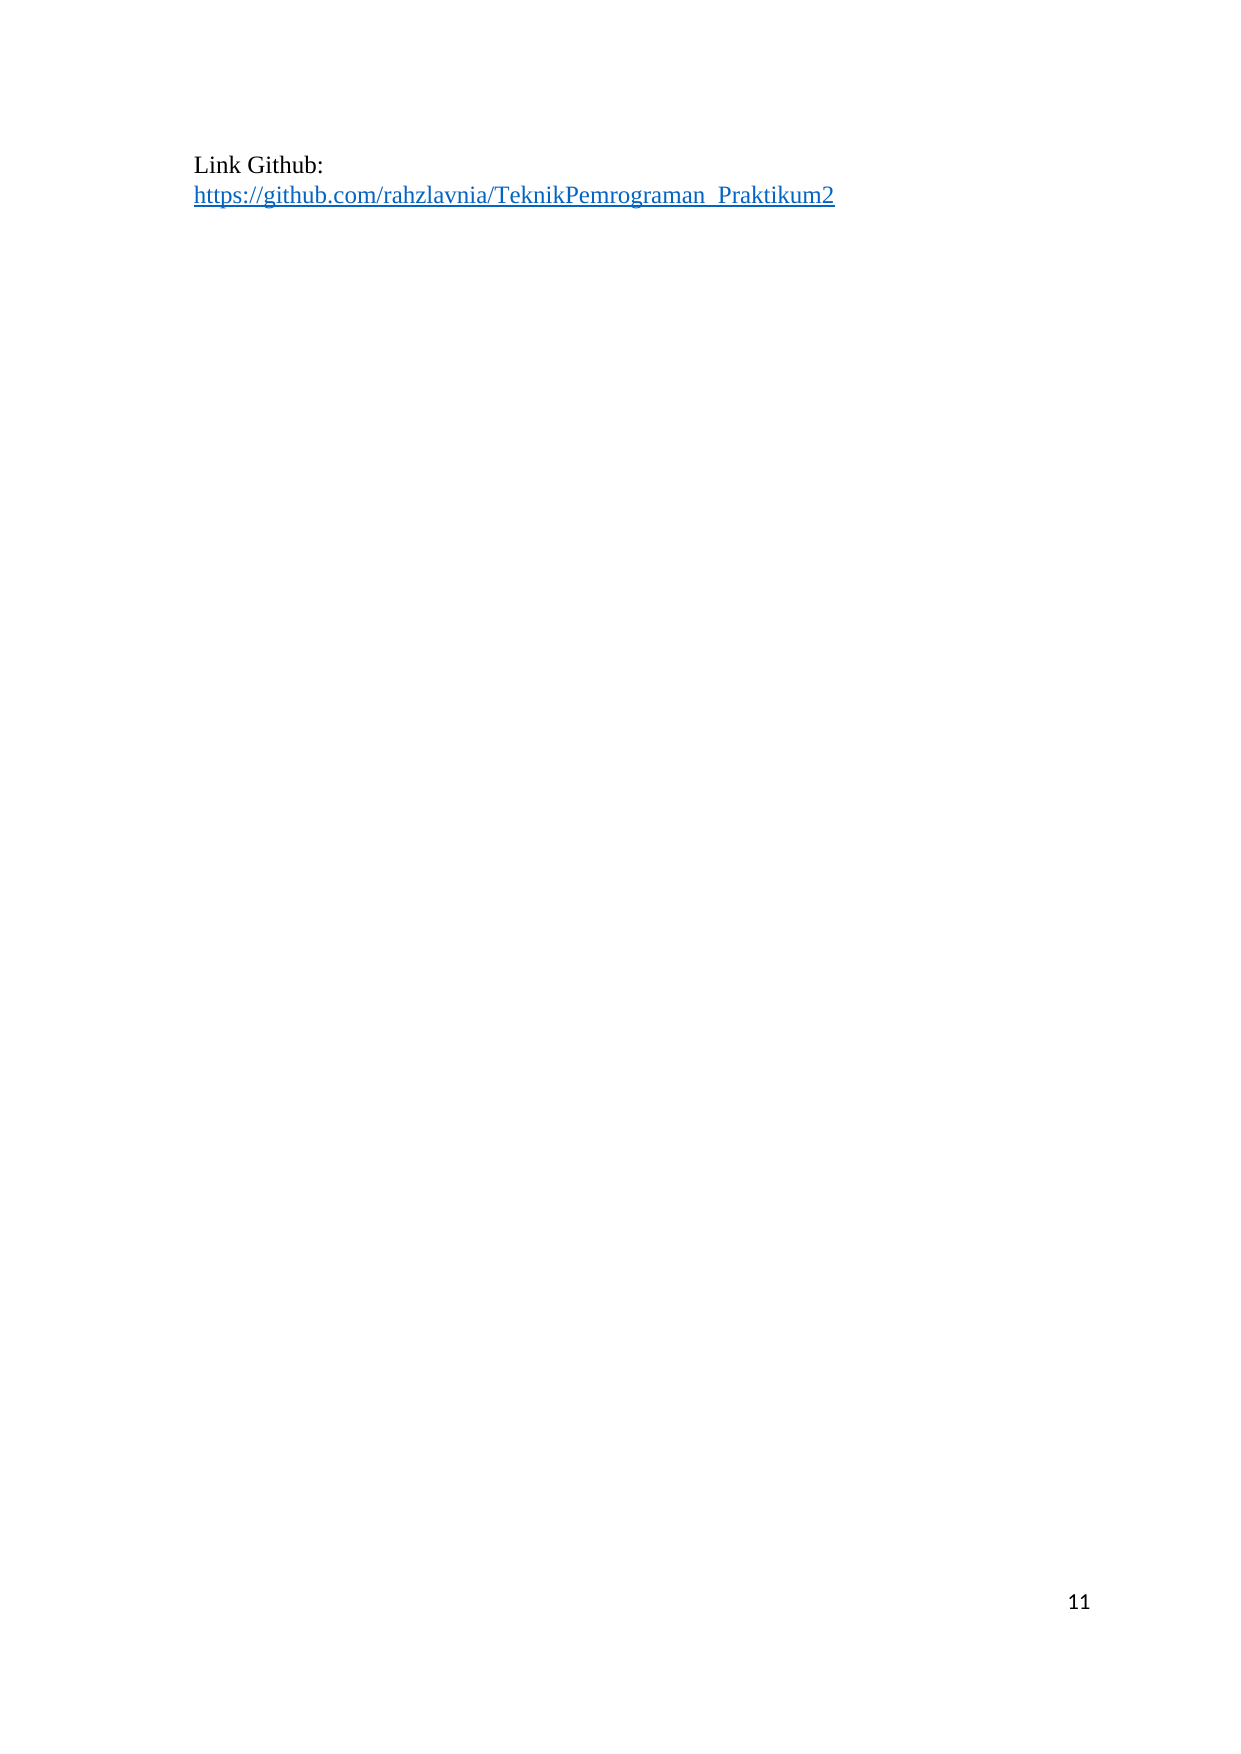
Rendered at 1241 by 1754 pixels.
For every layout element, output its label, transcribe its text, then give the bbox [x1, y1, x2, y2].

text Link Github: [194, 150, 1090, 179]
text https://github.com/rahzlavnia/TeknikPemrograman_Praktikum2 [194, 180, 1090, 209]
